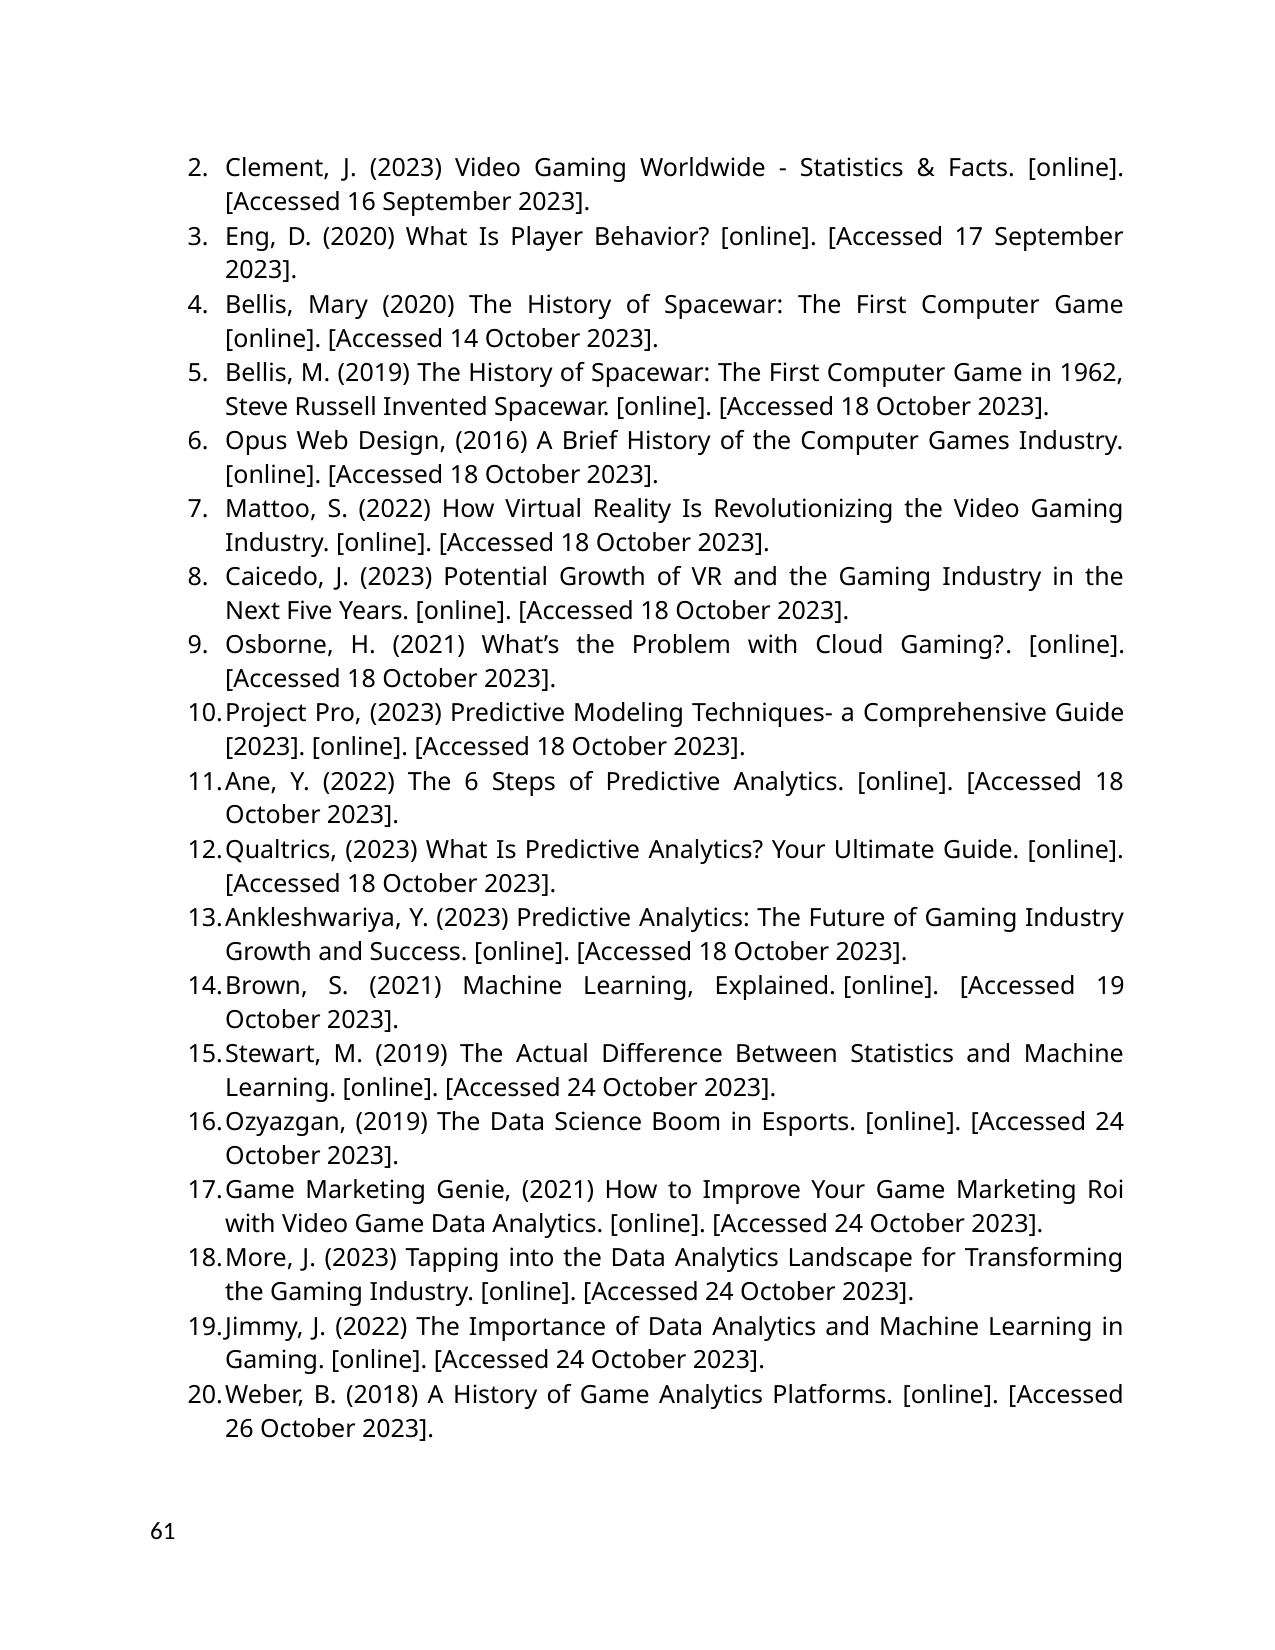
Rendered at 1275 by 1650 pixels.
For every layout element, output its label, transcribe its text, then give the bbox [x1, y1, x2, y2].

list Caicedo, J. (2023) Potential Growth of VR and the Gaming Industry in the Next Five Years. [online]. [Accessed 18 October 2023]. [187, 559, 1125, 627]
list Brown, S. (2021) Machine Learning, Explained. [online]. [Accessed 19 October 2023]. [187, 967, 1125, 1036]
list Ankleshwariya, Y. (2023) Predictive Analytics: The Future of Gaming Industry Growth and Success. [online]. [Accessed 18 October 2023]. [187, 899, 1125, 967]
list Stewart, M. (2019) The Actual Difference Between Statistics and Machine Learning. [online]. [Accessed 24 October 2023]. [187, 1036, 1125, 1104]
list Osborne, H. (2021) What’s the Problem with Cloud Gaming?​. [online]. [Accessed 18 October 2023]. [187, 627, 1125, 695]
list Bellis, Mary (2020) The History of Spacewar: The First Computer Game [online]. [Accessed 14 October 2023]. [187, 286, 1125, 354]
list Clement, J. (2023) Video Gaming Worldwide - Statistics & Facts. [online]. [Accessed 16 September 2023]. [187, 150, 1125, 218]
list Ozyazgan, (2019) The Data Science Boom in Esports. [online]. [Accessed 24 October 2023]. [187, 1104, 1125, 1172]
list Eng, D. (2020) What Is Player Behavior? [online]. [Accessed 17 September 2023]. [187, 218, 1125, 286]
list Mattoo, S. (2022) How Virtual Reality Is Revolutionizing the Video Gaming Industry. [online]. [Accessed 18 October 2023]. [187, 491, 1125, 559]
list Weber, B. (2018) A History of Game Analytics Platforms. [online]. [Accessed 26 October 2023]. [187, 1376, 1125, 1444]
list Jimmy, J. (2022) The Importance of Data Analytics and Machine Learning in Gaming. [online]. [Accessed 24 October 2023]. [187, 1308, 1125, 1376]
list Ane, Y. (2022) The 6 Steps of Predictive Analytics. [online]. [Accessed 18 October 2023]. [187, 763, 1125, 831]
list Project Pro, (2023) Predictive Modeling Techniques- a Comprehensive Guide [2023]. [online]. [Accessed 18 October 2023]. [187, 695, 1125, 763]
list Opus Web Design, (2016) A Brief History of the Computer Games Industry. [online]. [Accessed 18 October 2023]. [187, 422, 1125, 491]
list Qualtrics, (2023) What Is Predictive Analytics? Your Ultimate Guide. [online]. [Accessed 18 October 2023]. [187, 831, 1125, 899]
list More, J. (2023) Tapping into the Data Analytics Landscape for Transforming the Gaming Industry. [online]. [Accessed 24 October 2023]. [187, 1240, 1125, 1308]
list Game Marketing Genie, (2021) How to Improve Your Game Marketing Roi with Video Game Data Analytics. [online]. [Accessed 24 October 2023]. [187, 1172, 1125, 1240]
list Bellis, M. (2019) The History of Spacewar: The First Computer Game in 1962, Steve Russell Invented Spacewar. [online]. [Accessed 18 October 2023]. [187, 354, 1125, 422]
